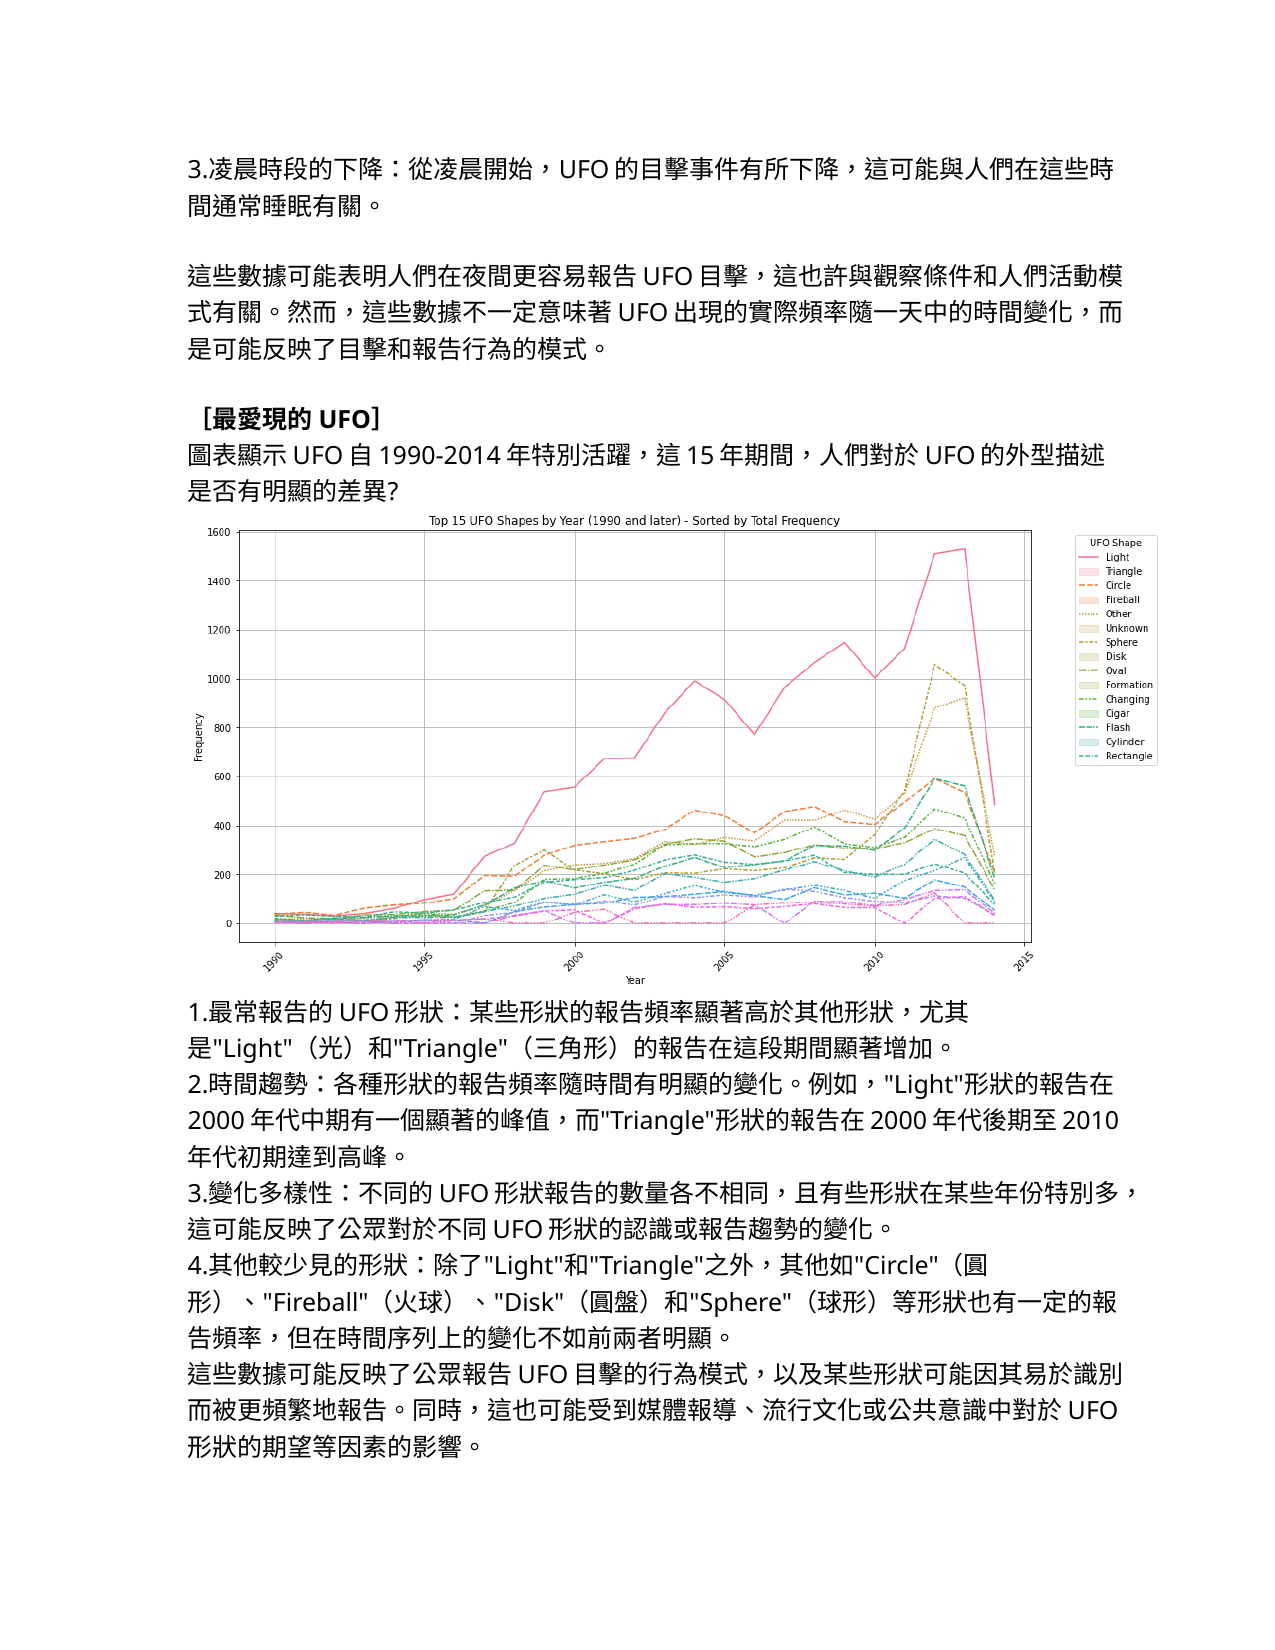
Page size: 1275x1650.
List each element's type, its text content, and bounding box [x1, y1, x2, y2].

text 這些數據可能表明人們在夜間更容易報告UFO目擊，這也許與觀察條件和人們活動模式有關。然而，這些數據不一定意味著UFO出現的實際頻率隨一天中的時間變化，而是可能反映了目擊和報告行為的模式。 [187, 257, 1125, 365]
picture [187, 508, 1163, 992]
text 3.變化多樣性：不同的UFO形狀報告的數量各不相同，且有些形狀在某些年份特別多，這可能反映了公眾對於不同UFO形狀的認識或報告趨勢的變化。 [187, 1173, 1125, 1246]
text 1.最常報告的UFO形狀：某些形狀的報告頻率顯著高於其他形狀，尤其是"Light"（光）和"Triangle"（三角形）的報告在這段期間顯著增加。 [187, 992, 1125, 1064]
text 圖表顯示UFO自1990-2014年特別活躍，這15年期間，人們對於UFO的外型描述是否有明顯的差異? [187, 436, 1125, 508]
text ［最愛現的 UFO］ [187, 399, 1125, 436]
text 2.時間趨勢：各種形狀的報告頻率隨時間有明顯的變化。例如，"Light"形狀的報告在2000年代中期有一個顯著的峰值，而"Triangle"形狀的報告在2000年代後期至2010年代初期達到高峰。 [187, 1064, 1125, 1173]
text 這些數據可能反映了公眾報告UFO目擊的行為模式，以及某些形狀可能因其易於識別而被更頻繁地報告。同時，這也可能受到媒體報導、流行文化或公共意識中對於UFO形狀的期望等因素的影響。 [187, 1354, 1125, 1463]
text 4.其他較少見的形狀：除了"Light"和"Triangle"之外，其他如"Circle"（圓形）、"Fireball"（火球）、"Disk"（圓盤）和"Sphere"（球形）等形狀也有一定的報告頻率，但在時間序列上的變化不如前兩者明顯。 [187, 1246, 1125, 1354]
text 3.凌晨時段的下降：從凌晨開始，UFO的目擊事件有所下降，這可能與人們在這些時間通常睡眠有關。 [187, 150, 1125, 222]
